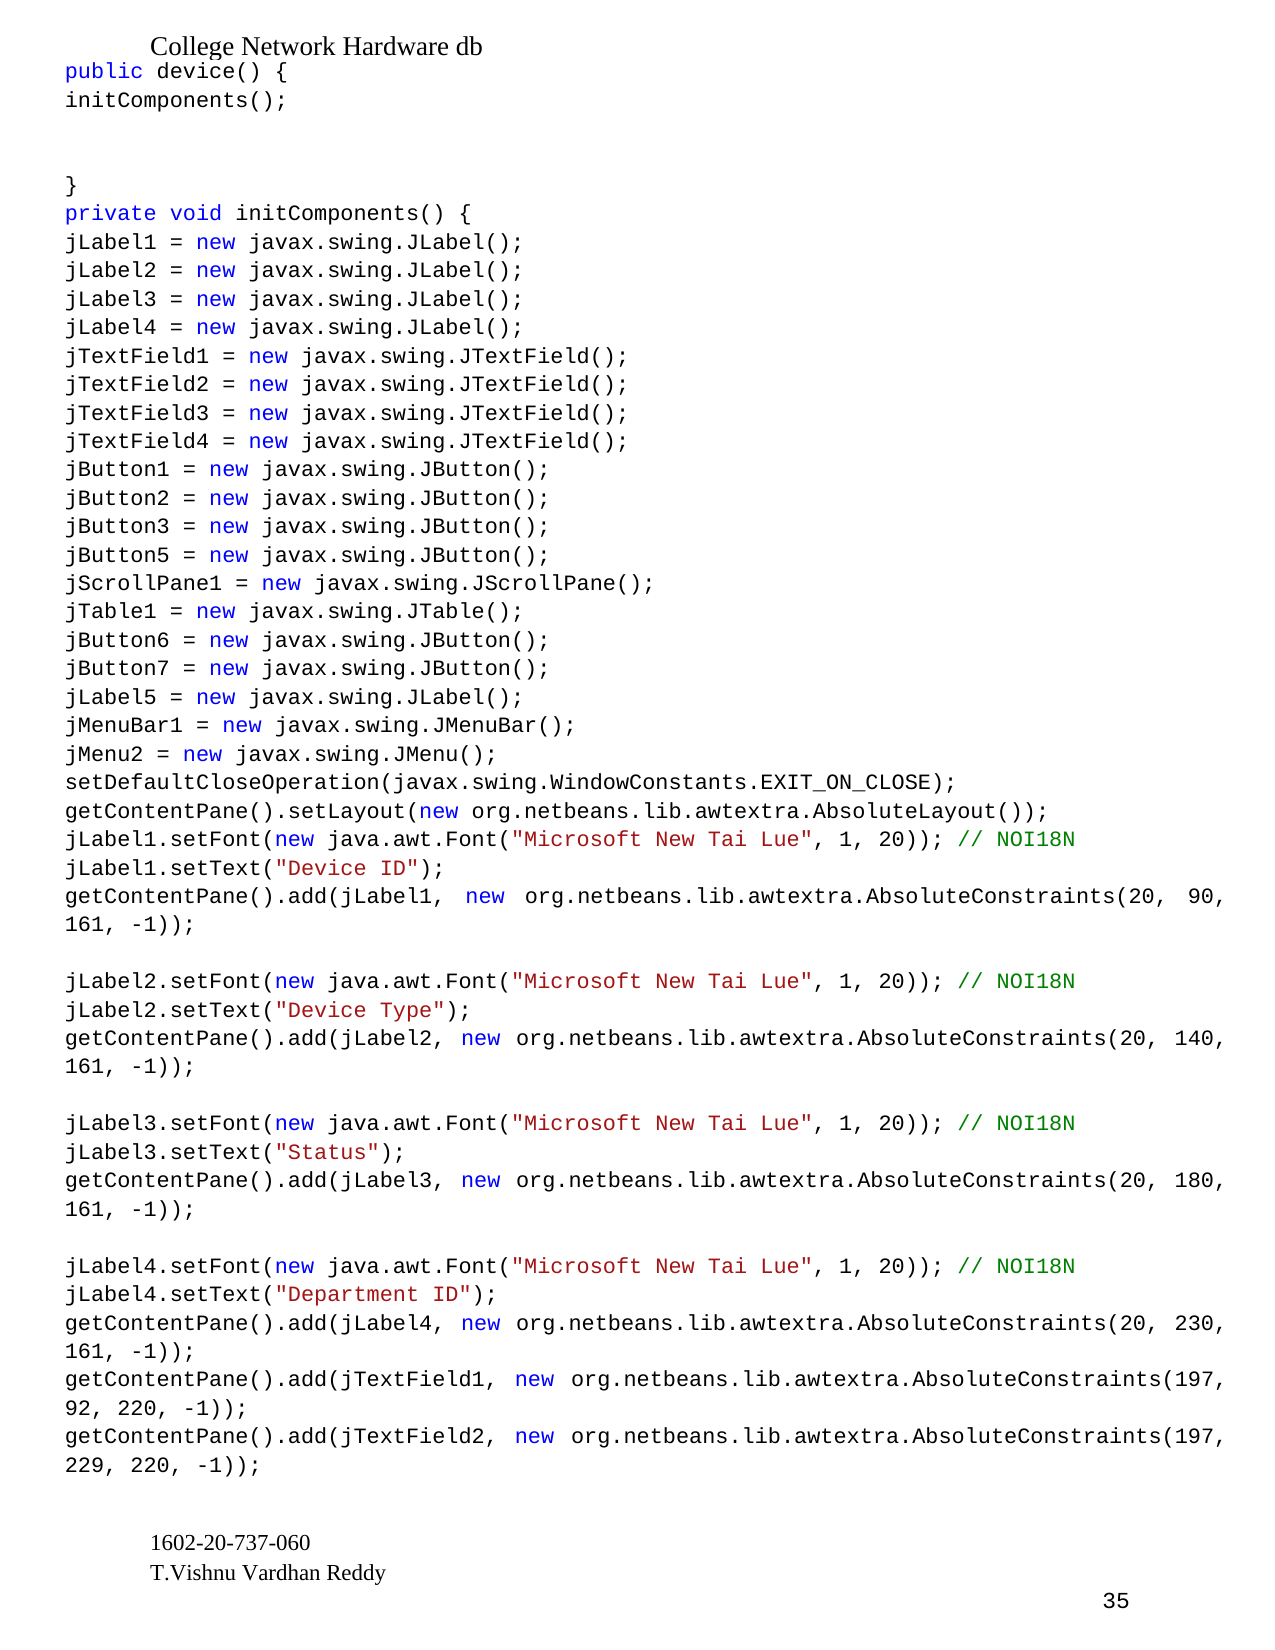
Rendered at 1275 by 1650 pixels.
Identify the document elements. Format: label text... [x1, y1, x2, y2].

text jLabel4.setText("Department ID"); [64, 1283, 1227, 1308]
text getContentPane().add(jLabel4, new org.netbeans.lib.awtextra.AbsoluteConstraints(20, 230, 161, -1)); [64, 1312, 1227, 1365]
text setDefaultCloseOperation(javax.swing.WindowConstants.EXIT_ON_CLOSE); [64, 771, 1227, 796]
text jTextField4 = new javax.swing.JTextField(); [64, 430, 1227, 455]
text jButton1 = new javax.swing.JButton(); [64, 458, 1227, 483]
text jTextField2 = new javax.swing.JTextField(); [64, 373, 1227, 398]
text jLabel4 = new javax.swing.JLabel(); [64, 316, 1227, 341]
text jLabel1 = new javax.swing.JLabel(); [64, 231, 1227, 256]
text getContentPane().add(jTextField2, new org.netbeans.lib.awtextra.AbsoluteConstraints(197, 229, 220, -1)); [64, 1425, 1227, 1479]
text private void initComponents() { [64, 203, 1227, 227]
text jMenu2 = new javax.swing.JMenu(); [64, 743, 1227, 768]
text jScrollPane1 = new javax.swing.JScrollPane(); [64, 572, 1227, 597]
text jLabel3.setFont(new java.awt.Font("Microsoft New Tai Lue", 1, 20)); // NOI18N [64, 1113, 1227, 1137]
text jTextField1 = new javax.swing.JTextField(); [64, 345, 1227, 369]
text jButton6 = new javax.swing.JButton(); [64, 629, 1227, 654]
text getContentPane().setLayout(new org.netbeans.lib.awtextra.AbsoluteLayout()); [64, 800, 1227, 824]
text public device() { [64, 60, 1227, 85]
text } [64, 174, 1227, 199]
text jTextField3 = new javax.swing.JTextField(); [64, 402, 1227, 426]
text jButton5 = new javax.swing.JButton(); [64, 544, 1227, 569]
text getContentPane().add(jLabel3, new org.netbeans.lib.awtextra.AbsoluteConstraints(20, 180, 161, -1)); [64, 1169, 1227, 1223]
text jMenuBar1 = new javax.swing.JMenuBar(); [64, 714, 1227, 739]
text jButton3 = new javax.swing.JButton(); [64, 515, 1227, 540]
text initComponents(); [64, 89, 1227, 114]
text jLabel1.setFont(new java.awt.Font("Microsoft New Tai Lue", 1, 20)); // NOI18N [64, 828, 1227, 853]
text jButton2 = new javax.swing.JButton(); [64, 487, 1227, 512]
text getContentPane().add(jLabel1, new org.netbeans.lib.awtextra.AbsoluteConstraints(20, 90, 161, -1)); [64, 885, 1227, 938]
text jLabel2 = new javax.swing.JLabel(); [64, 259, 1227, 284]
text jLabel1.setText("Device ID"); [64, 857, 1227, 881]
text getContentPane().add(jLabel2, new org.netbeans.lib.awtextra.AbsoluteConstraints(20, 140, 161, -1)); [64, 1027, 1227, 1081]
text jLabel3 = new javax.swing.JLabel(); [64, 288, 1227, 313]
text jLabel4.setFont(new java.awt.Font("Microsoft New Tai Lue", 1, 20)); // NOI18N [64, 1255, 1227, 1279]
text getContentPane().add(jTextField1, new org.netbeans.lib.awtextra.AbsoluteConstraints(197, 92, 220, -1)); [64, 1368, 1227, 1422]
text jLabel5 = new javax.swing.JLabel(); [64, 686, 1227, 711]
text jLabel2.setText("Device Type"); [64, 999, 1227, 1024]
text jButton7 = new javax.swing.JButton(); [64, 658, 1227, 682]
text jLabel2.setFont(new java.awt.Font("Microsoft New Tai Lue", 1, 20)); // NOI18N [64, 970, 1227, 995]
text jTable1 = new javax.swing.JTable(); [64, 601, 1227, 626]
text jLabel3.setText("Status"); [64, 1141, 1227, 1166]
